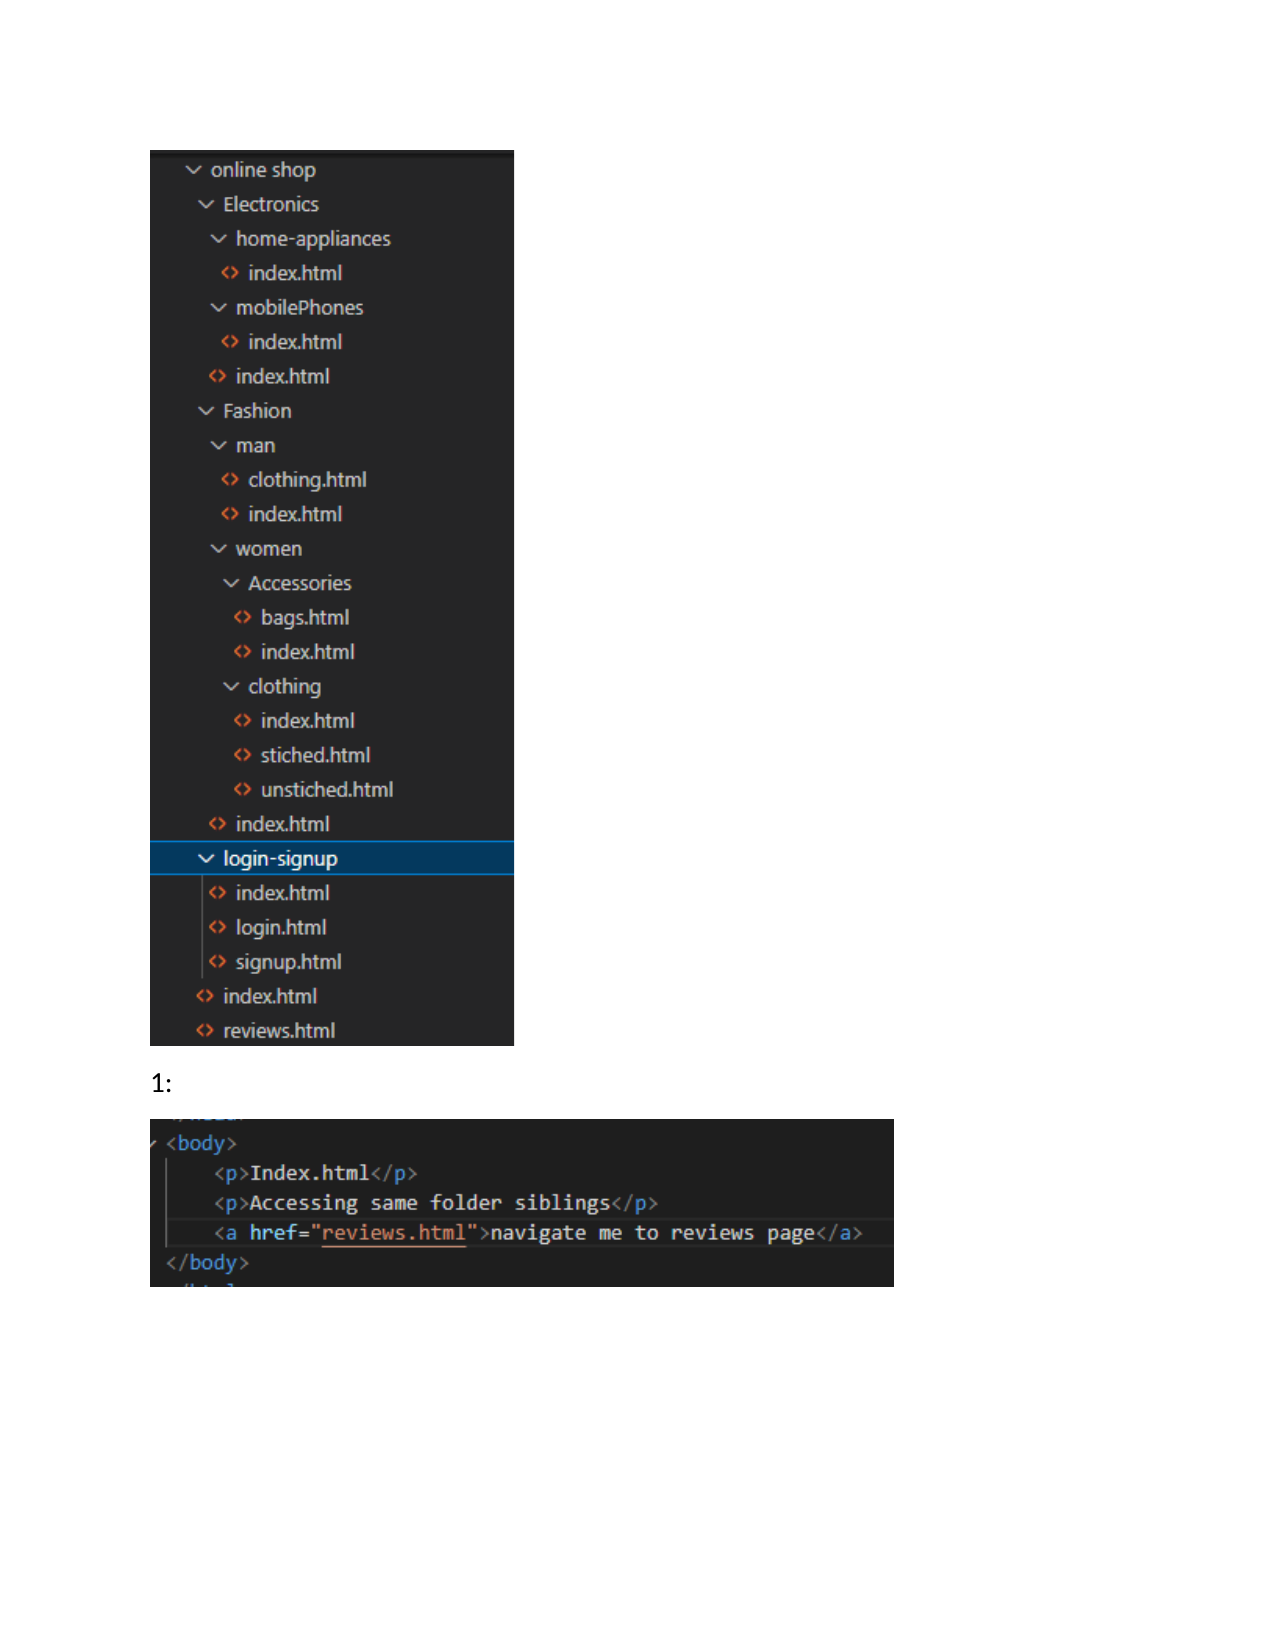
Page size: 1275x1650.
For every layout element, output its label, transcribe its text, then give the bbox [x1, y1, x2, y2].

picture [150, 1119, 894, 1287]
picture [150, 150, 515, 1046]
text 1: [150, 1064, 1125, 1100]
